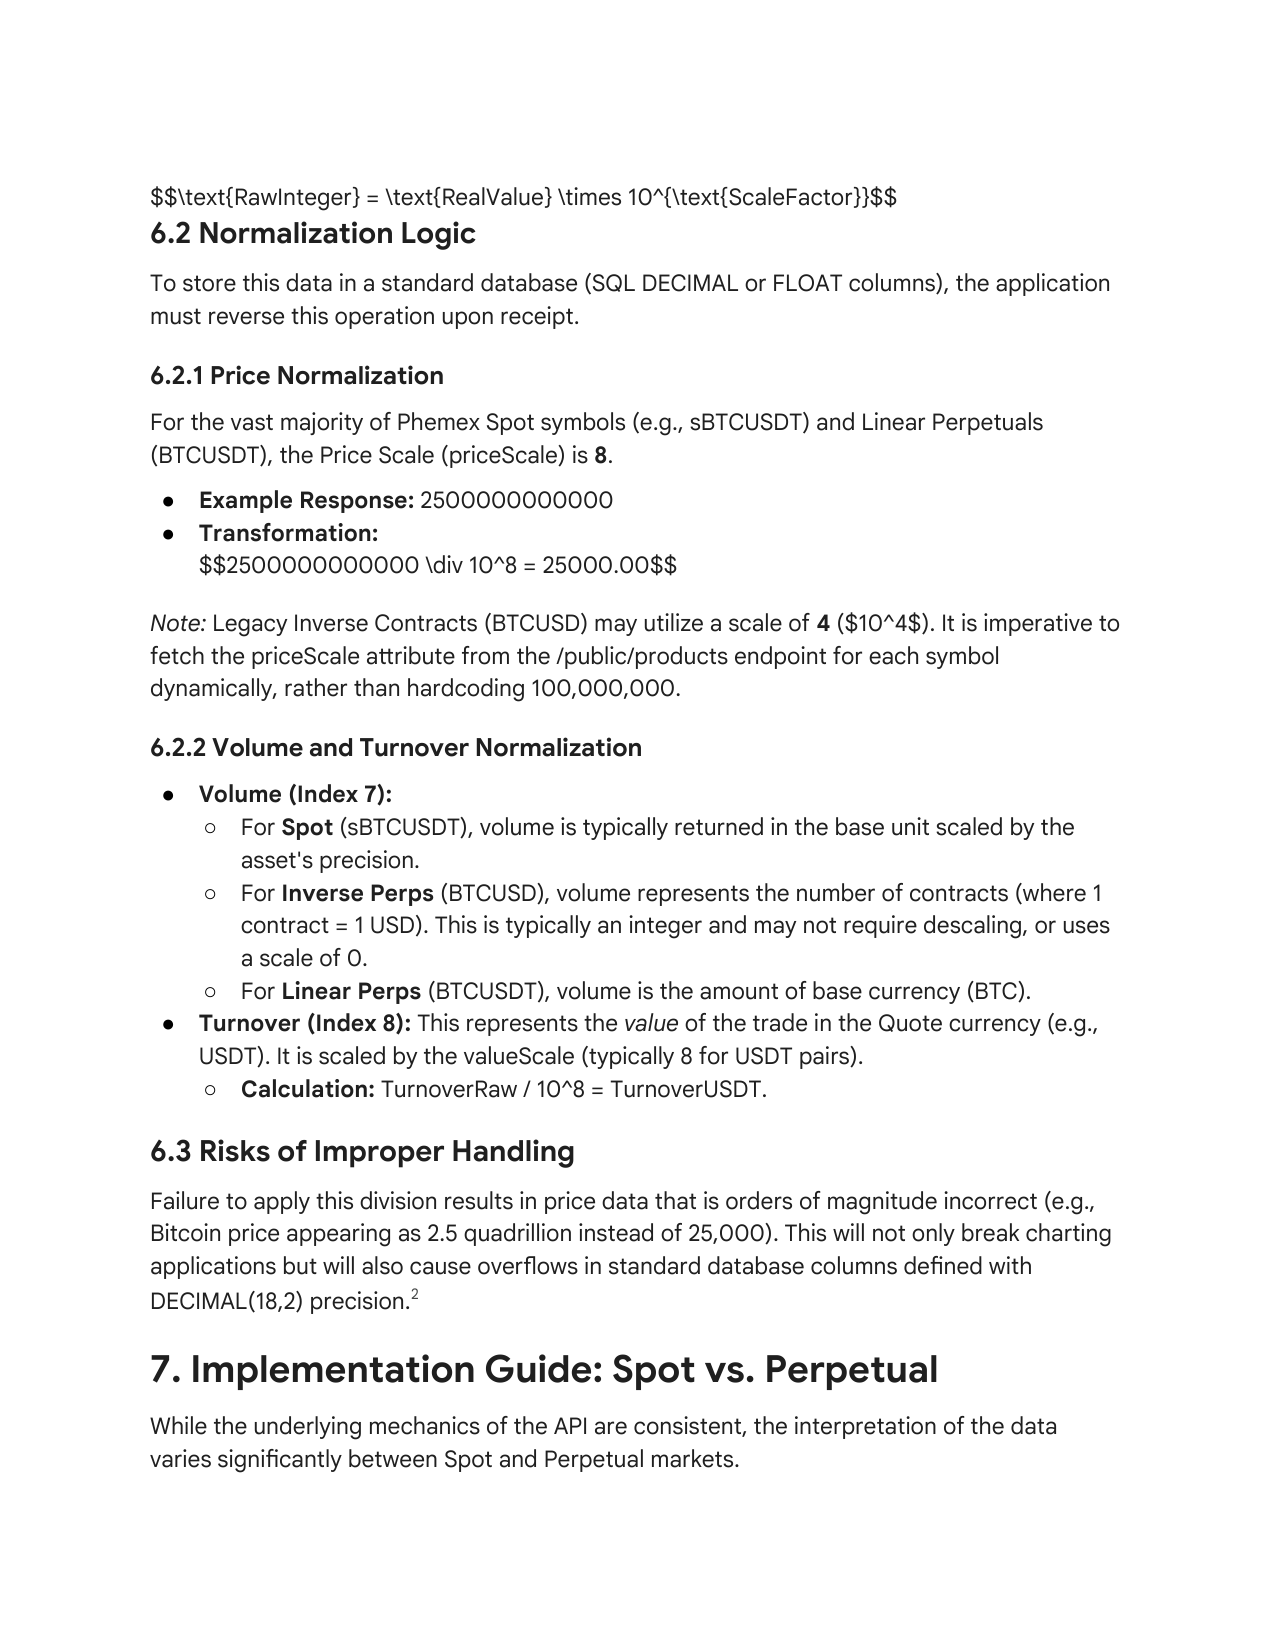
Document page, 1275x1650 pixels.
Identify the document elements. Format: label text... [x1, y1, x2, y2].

text Failure to apply this division results in price data that is orders of magnitude incorrect (e.g., Bitcoin price appearing as 2.5 quadrillion instead of 25,000). This will not only break charting applications but will also cause overflows in standard database columns defined with DECIMAL(18,2) precision.2 [150, 1187, 1125, 1317]
list Transformation: $$2500000000000 \div 10^8 = 25000.00$$ [161, 519, 1125, 580]
subtitle 6.2.2 Volume and Turnover Normalization [150, 732, 1125, 764]
subtitle 7. Implementation Guide: Spot vs. Perpetual [150, 1346, 1125, 1393]
text $$\text{RawInteger} = \text{RealValue} \times 10^{\text{ScaleFactor}}$$ [150, 183, 1125, 211]
subtitle 6.3 Risks of Improper Handling [150, 1133, 1125, 1169]
list For Linear Perps (BTCUSDT), volume is the amount of base currency (BTC). [203, 977, 1125, 1006]
text Note: Legacy Inverse Contracts (BTCUSD) may utilize a scale of 4 ($10^4$). It is imperative to fetch the priceScale attribute from the /public/products endpoint for each symbol dynamically, rather than hardcoding 100,000,000. [150, 609, 1125, 703]
subtitle 6.2.1 Price Normalization [150, 360, 1125, 391]
list Volume (Index 7): [161, 781, 1125, 809]
text To store this data in a standard database (SQL DECIMAL or FLOAT columns), the application must reverse this operation upon receipt. [150, 269, 1125, 331]
list Example Response: 2500000000000 [161, 486, 1125, 515]
text While the underlying mechanics of the API are consistent, the interpretation of the data varies significantly between Spot and Perpetual markets. [150, 1412, 1125, 1474]
subtitle 6.2 Normalization Logic [150, 215, 1125, 252]
list For Inverse Perps (BTCUSD), volume represents the number of contracts (where 1 contract = 1 USD). This is typically an integer and may not require descaling, or uses a scale of 0. [203, 879, 1125, 973]
list Turnover (Index 8): This represents the value of the trade in the Quote currency (e.g., USDT). It is scaled by the valueScale (typically 8 for USDT pairs). [161, 1009, 1125, 1071]
list For Spot (sBTCUSDT), volume is typically returned in the base unit scaled by the asset's precision. [203, 813, 1125, 875]
list Calculation: TurnoverRaw / 10^8 = TurnoverUSDT. [203, 1075, 1125, 1104]
text For the vast majority of Phemex Spot symbols (e.g., sBTCUSDT) and Linear Perpetuals (BTCUSDT), the Price Scale (priceScale) is 8. [150, 408, 1125, 470]
